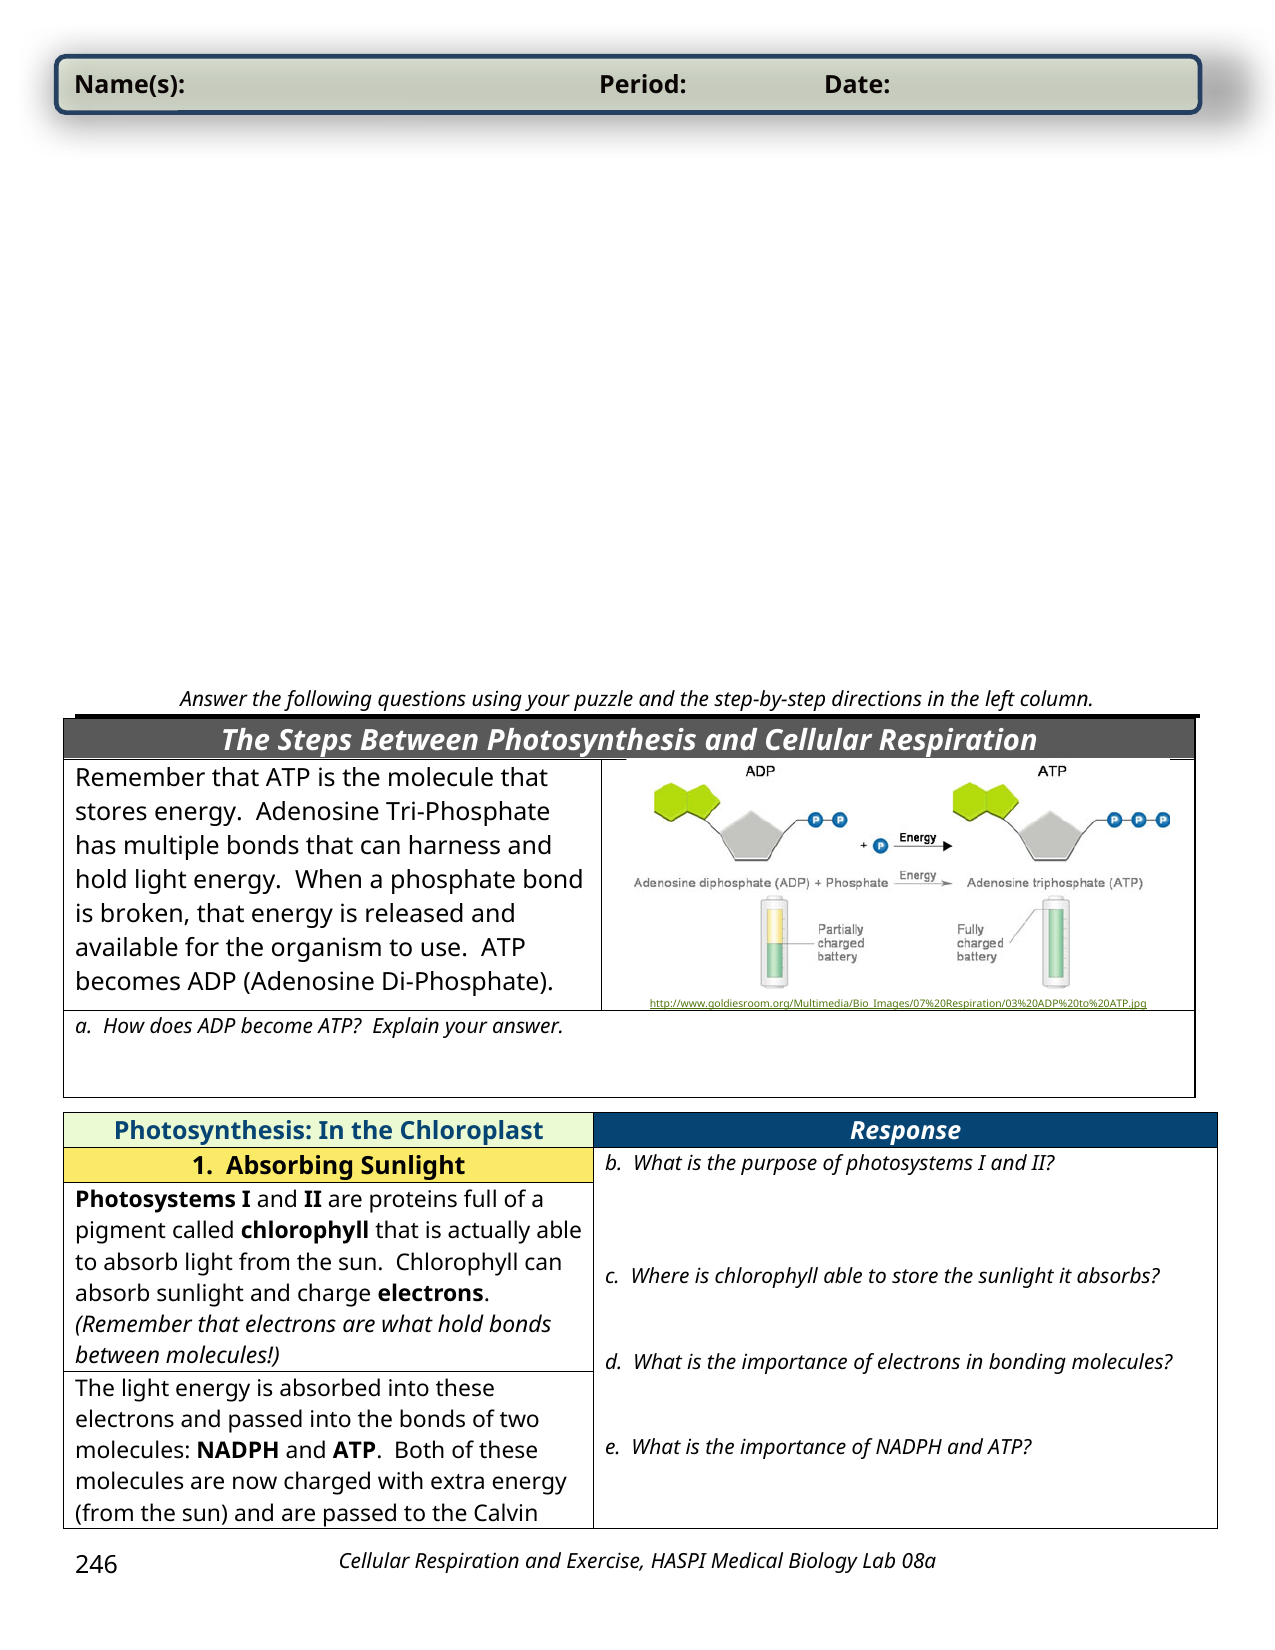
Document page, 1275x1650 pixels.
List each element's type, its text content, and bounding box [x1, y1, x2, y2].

picture [626, 759, 1170, 997]
table_cell http://www.goldiesroom.org/Multimedia/Bio_Images/07%20Respiration/03%20ADP%20to%20ATP.jpg [602, 760, 1194, 1010]
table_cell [64, 1372, 593, 1528]
table_cell Photosystems I and II are proteins full of a pigment called chlorophyll that is actually able to absorb light from the sun. Chlorophyll can absorb sunlight and charge electrons. (Remember that electrons are what hold bonds between molecules!) [64, 1183, 593, 1371]
table_cell a. How does ADP become ATP? Explain your answer. [64, 1011, 1194, 1097]
table_header The Steps Between Photosynthesis and Cellular Respiration [64, 719, 1194, 758]
table_header Photosynthesis: In the Chloroplast [64, 1113, 593, 1147]
table_cell b. What is the purpose of photosystems I and II? c. Where is chlorophyll able to store the sunlight it absorbs? d. What is the importance of electrons in bonding molecules? e. What is the importance of NADPH and ATP? f. The electrons for photosynthesis come from: g. Is the oxygen produced from splitting water used in photosynthesis? Explain your answer. h. What is the purpose of the Calvin cycle? i. The carbon, oxygen, and hydrogen to make glucose come from: j. The energy stored in the bonds of glucose comes from: k. How do NADPH and ATP result in NADP+ and ADP? [594, 1148, 1217, 1528]
table_cell 1. Absorbing Sunlight [64, 1148, 593, 1182]
text Answer the following questions using your puzzle and the step-by-step directions in the left column. [75, 684, 1200, 714]
table_header Response [594, 1113, 1217, 1147]
table_cell Remember that ATP is the molecule that stores energy. Adenosine Tri-Phosphate has multiple bonds that can harness and hold light energy. When a phosphate bond is broken, that energy is released and available for the organism to use. ATP becomes ADP (Adenosine Di-Phosphate). [64, 760, 601, 1010]
